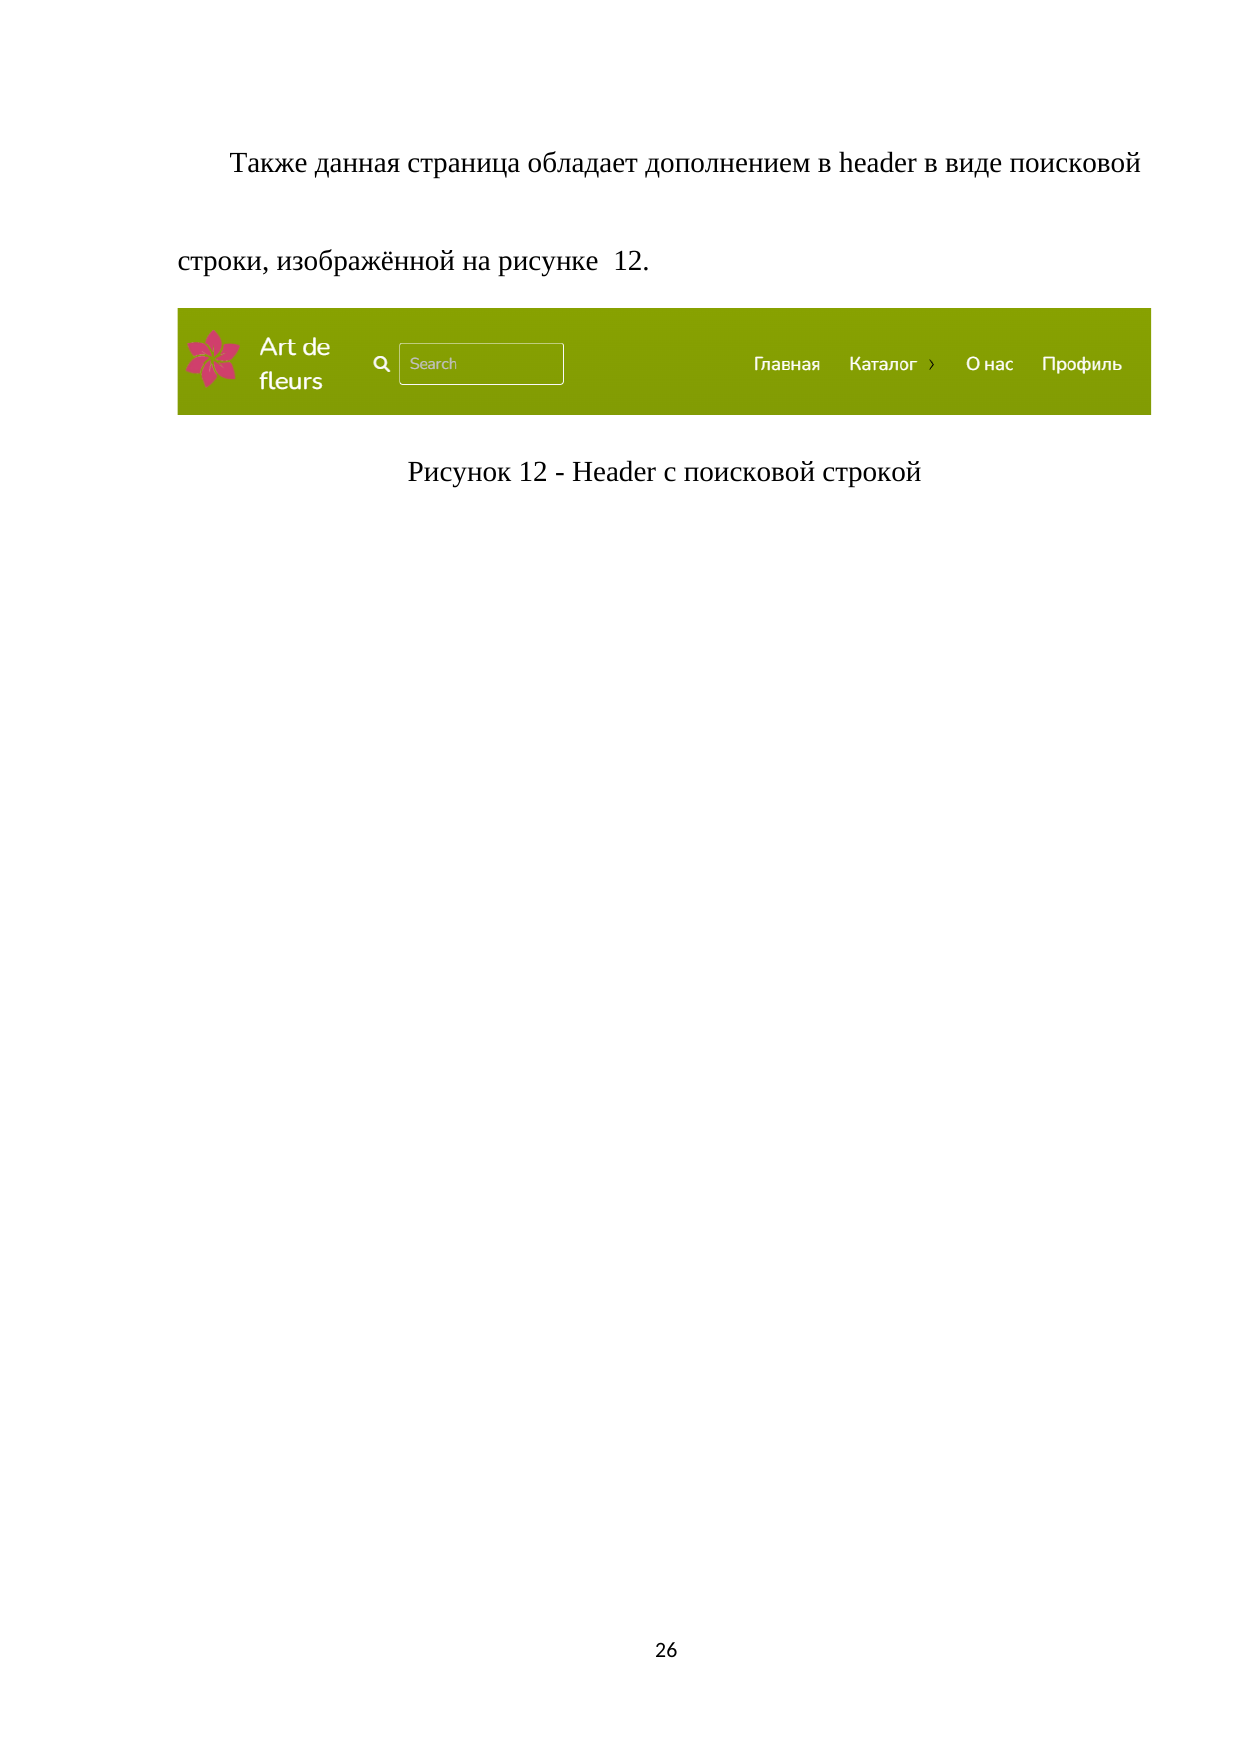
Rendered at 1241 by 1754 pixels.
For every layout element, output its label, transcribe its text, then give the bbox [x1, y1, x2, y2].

text Рисунок 12 - Header с поисковой строкой [177, 415, 1152, 504]
text Также данная страница обладает дополнением в header в виде поисковой строки, изображённой на рисунке 12. [177, 129, 1152, 292]
picture [177, 308, 1152, 415]
